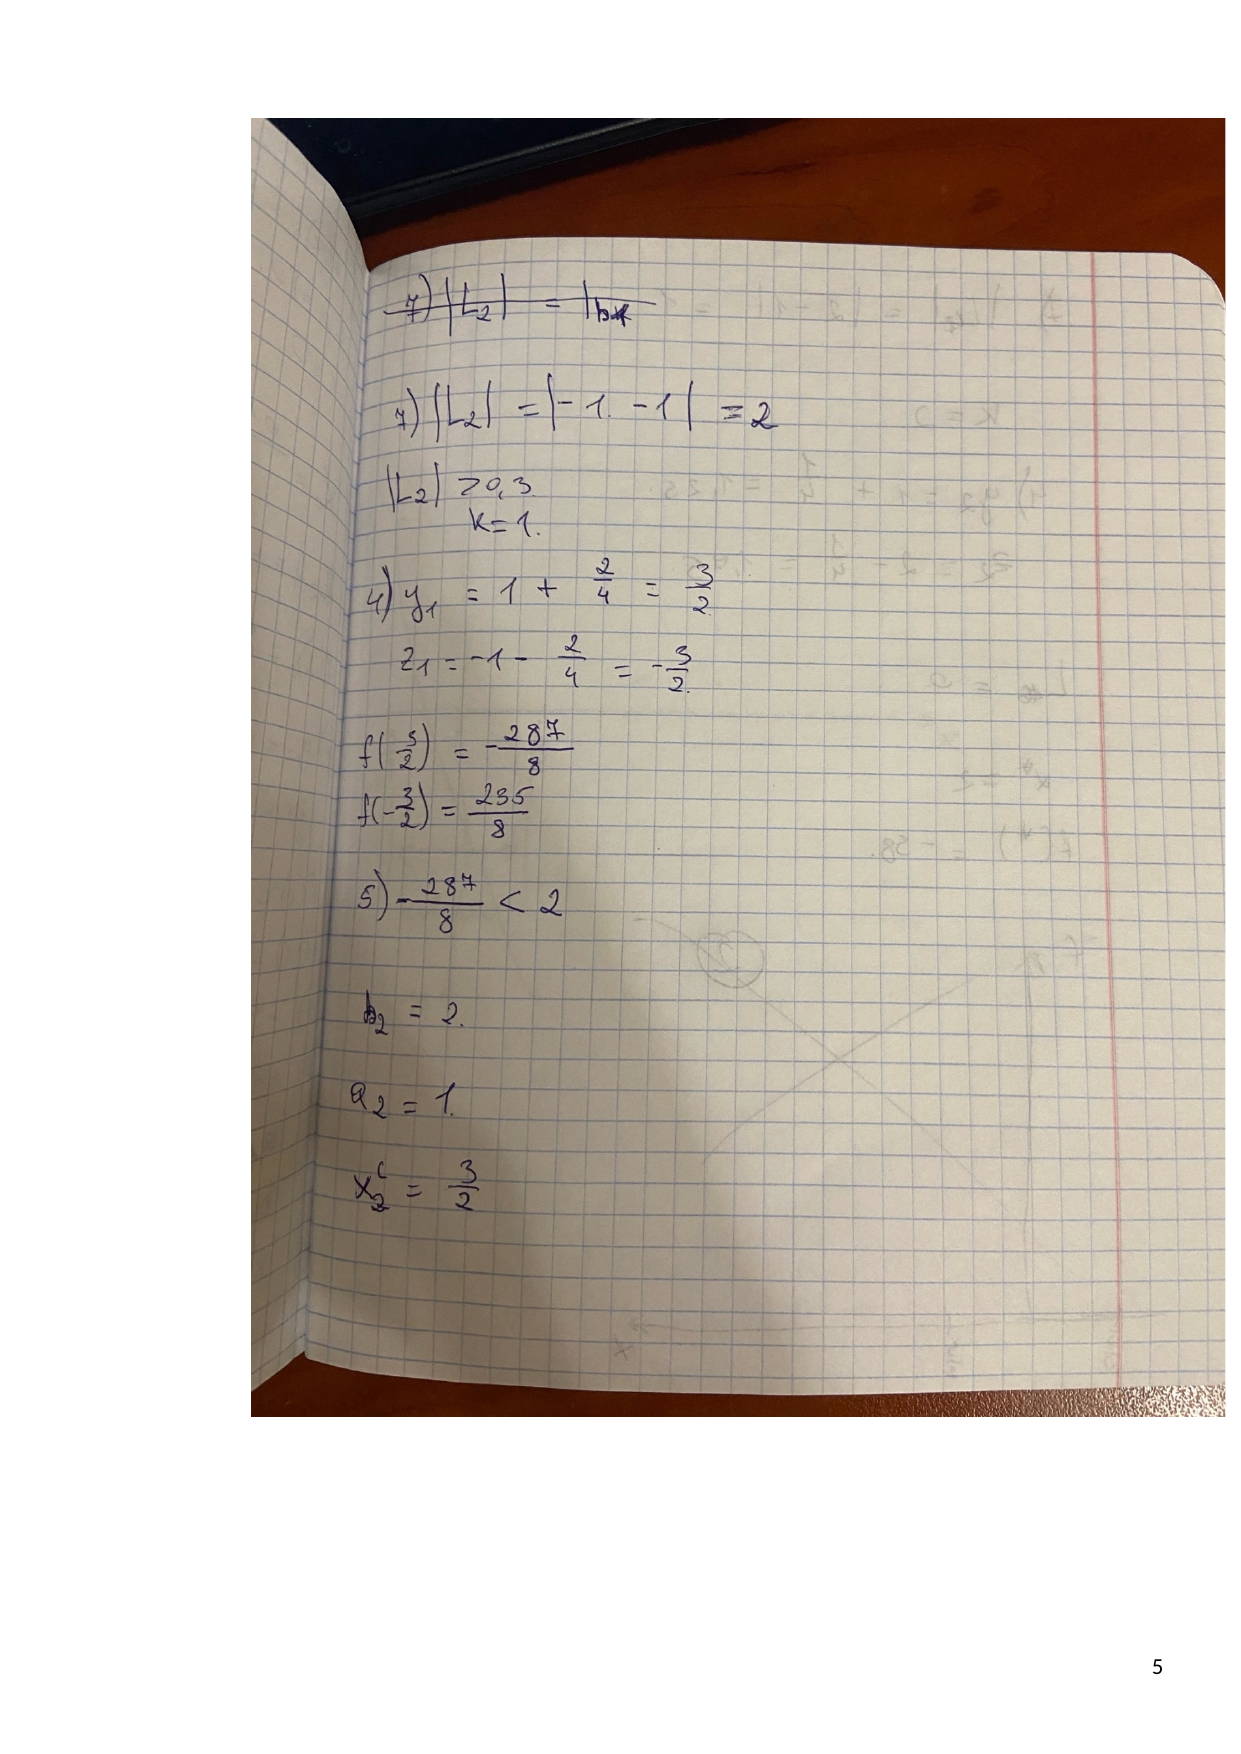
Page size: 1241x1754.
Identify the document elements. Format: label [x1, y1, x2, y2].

picture [251, 118, 1226, 1417]
